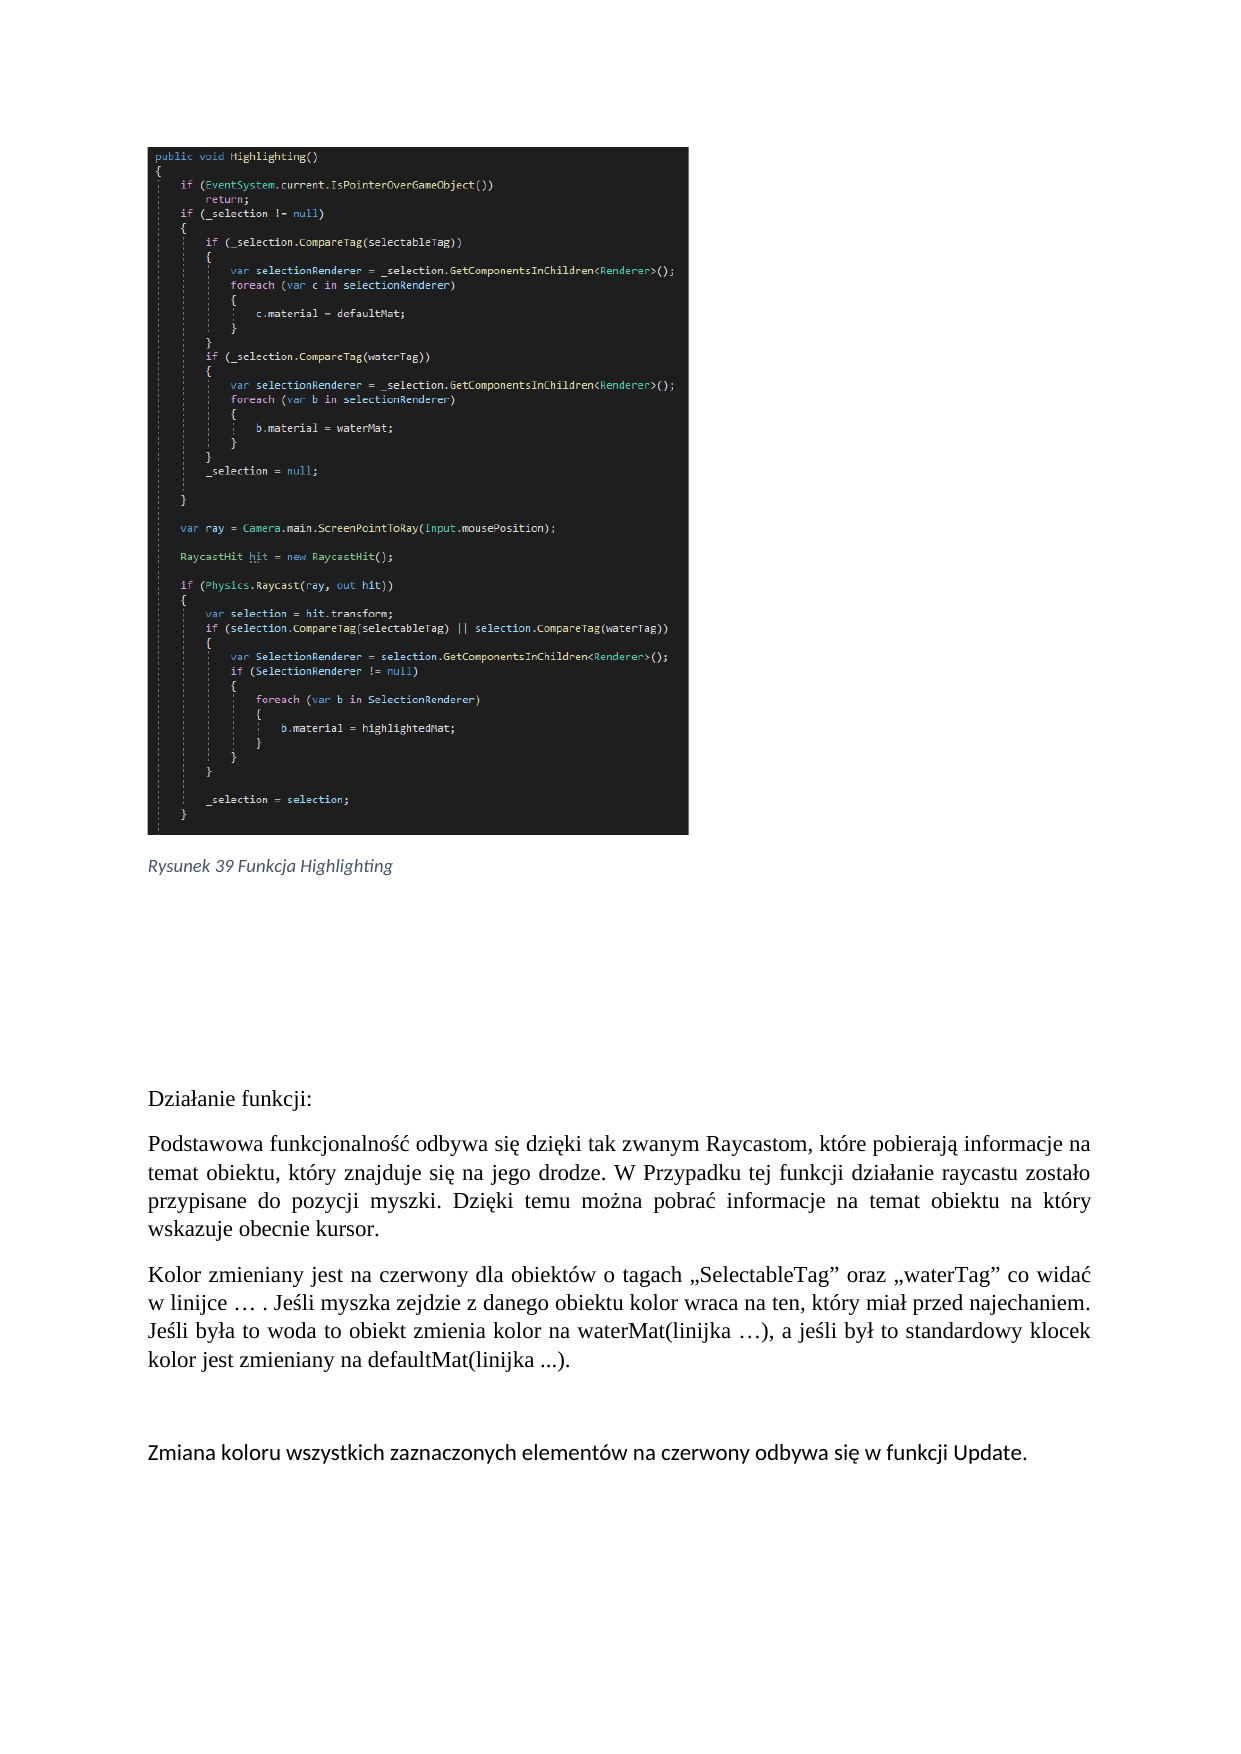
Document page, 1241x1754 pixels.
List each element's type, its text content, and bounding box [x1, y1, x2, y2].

text Kolor zmieniany jest na czerwony dla obiektów o tagach „SelectableTag” oraz „waterTag” co widać w linijce … . Jeśli myszka zejdzie z danego obiektu kolor wraca na ten, który miał przed najechaniem. Jeśli była to woda to obiekt zmienia kolor na waterMat(linijka …), a jeśli był to standardowy klocek kolor jest zmieniany na defaultMat(linijka ...). [148, 1261, 1093, 1372]
picture [147, 147, 689, 835]
text Działanie funkcji: [148, 1085, 1093, 1111]
text Zmiana koloru wszystkich zaznaczonych elementów na czerwony odbywa się w funkcji Update. [148, 1438, 1093, 1466]
text Podstawowa funkcjonalność odbywa się dzięki tak zwanym Raycastom, które pobierają informacje na temat obiektu, który znajduje się na jego drodze. W Przypadku tej funkcji działanie raycastu zostało przypisane do pozycji myszki. Dzięki temu można pobrać informacje na temat obiektu na który wskazuje obecnie kursor. [148, 1130, 1093, 1242]
